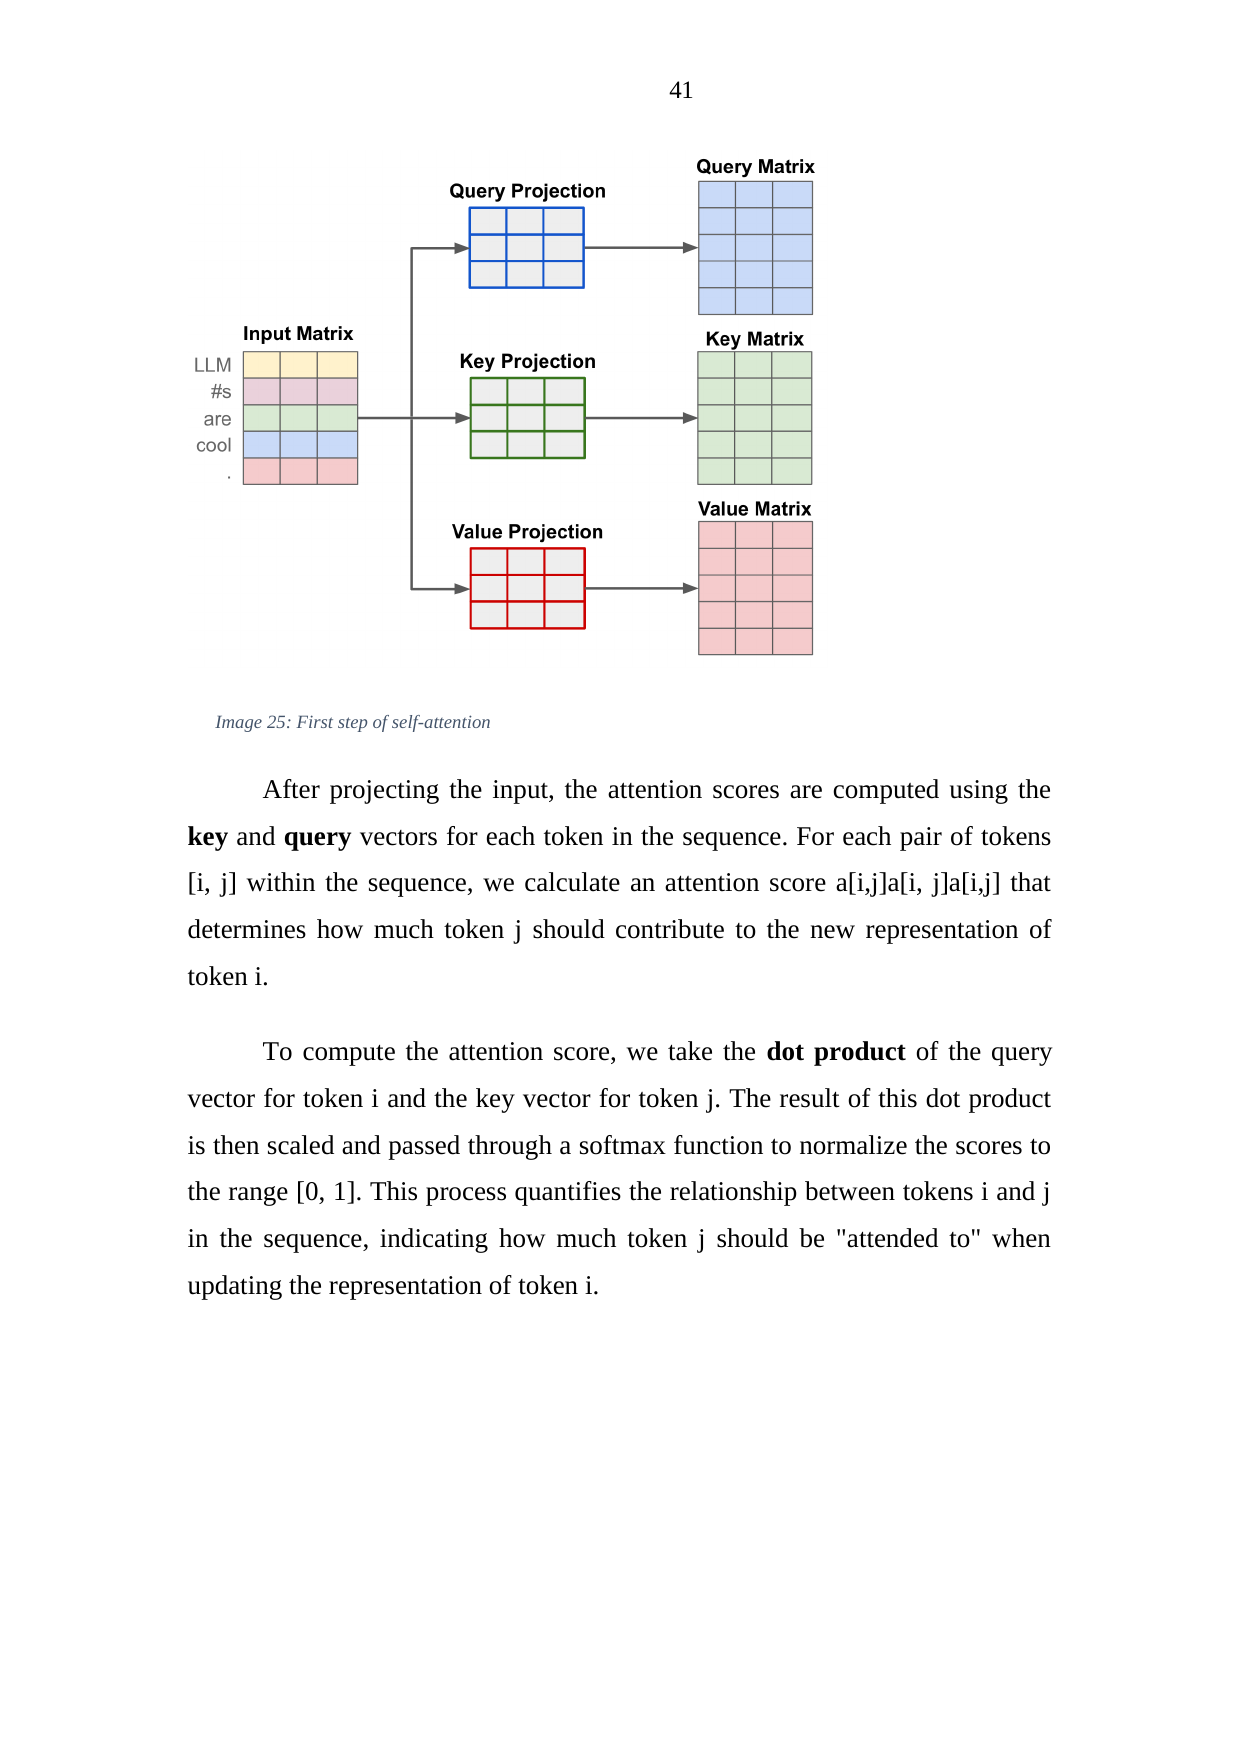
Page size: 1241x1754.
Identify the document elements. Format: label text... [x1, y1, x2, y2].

text Image 25: First step of self-attention [215, 711, 1053, 733]
picture [187, 150, 828, 668]
text After projecting the input, the attention scores are computed using the key and query vectors for each token in the sequence. For each pair of tokens [i, j] within the sequence, we calculate an attention score a[i,j]a[i, j]a[i,j] that determines how much token j should contribute to the new representation of token i. [187, 773, 1053, 991]
text To compute the attention score, we take the dot product of the query vector for token i and the key vector for token j. The result of this dot product is then scaled and passed through a softmax function to normalize the scores to the range [0, 1]. This process quantifies the relationship between tokens i and j in the sequence, indicating how much token j should be "attended to" when updating the representation of token i. [187, 1035, 1053, 1300]
